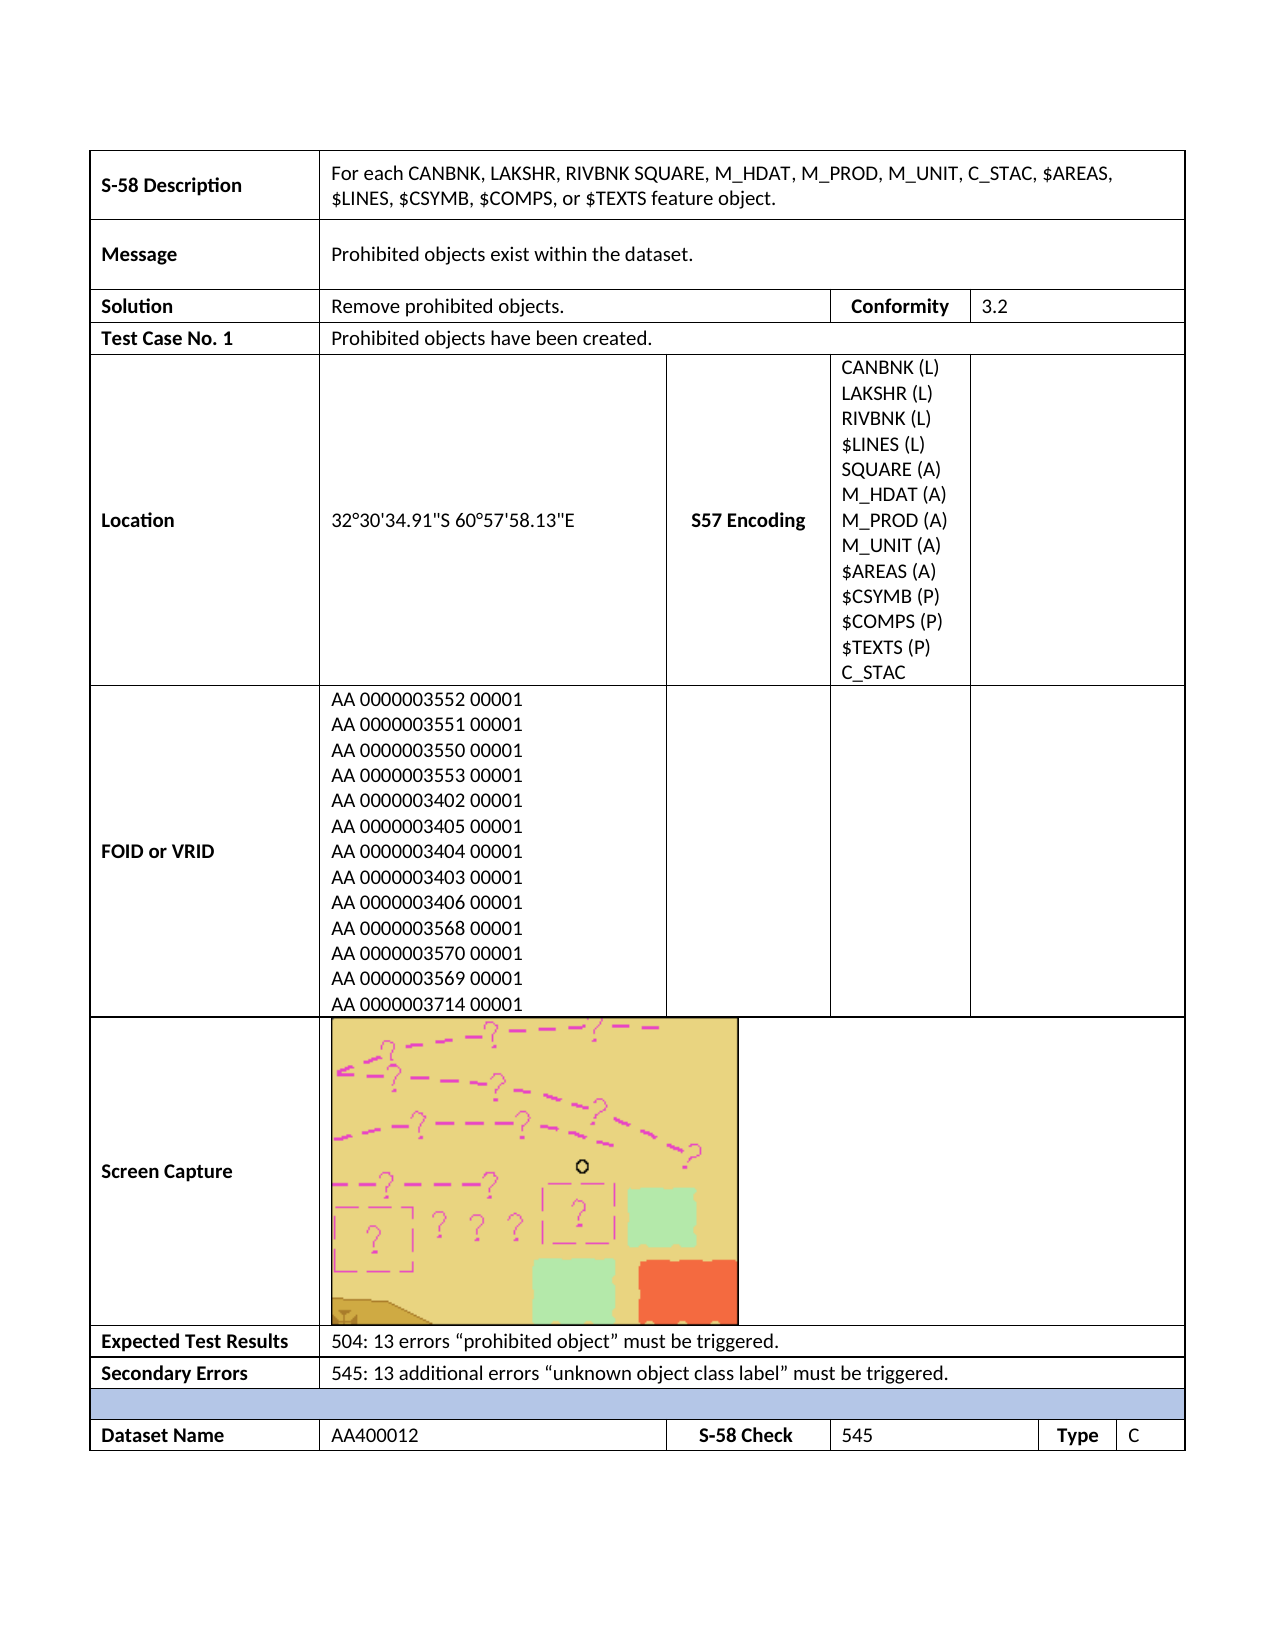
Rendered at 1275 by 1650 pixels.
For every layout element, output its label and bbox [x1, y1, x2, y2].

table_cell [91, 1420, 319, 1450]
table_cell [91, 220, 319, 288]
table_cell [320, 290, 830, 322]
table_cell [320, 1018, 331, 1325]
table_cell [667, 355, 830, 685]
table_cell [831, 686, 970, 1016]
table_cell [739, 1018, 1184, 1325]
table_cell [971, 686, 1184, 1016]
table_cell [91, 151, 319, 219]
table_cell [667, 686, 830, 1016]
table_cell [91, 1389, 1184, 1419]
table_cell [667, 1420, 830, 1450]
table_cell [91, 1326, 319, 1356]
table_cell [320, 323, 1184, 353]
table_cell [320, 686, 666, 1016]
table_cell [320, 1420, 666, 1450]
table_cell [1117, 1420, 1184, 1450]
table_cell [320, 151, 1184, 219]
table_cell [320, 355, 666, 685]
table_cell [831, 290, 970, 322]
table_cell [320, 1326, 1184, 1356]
picture [331, 1017, 739, 1326]
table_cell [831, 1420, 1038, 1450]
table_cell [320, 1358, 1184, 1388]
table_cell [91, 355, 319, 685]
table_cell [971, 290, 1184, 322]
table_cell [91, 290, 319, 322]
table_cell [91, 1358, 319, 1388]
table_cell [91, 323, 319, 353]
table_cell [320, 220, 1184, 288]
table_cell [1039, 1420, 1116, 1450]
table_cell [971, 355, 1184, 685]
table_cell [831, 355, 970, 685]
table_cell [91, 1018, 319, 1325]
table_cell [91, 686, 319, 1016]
